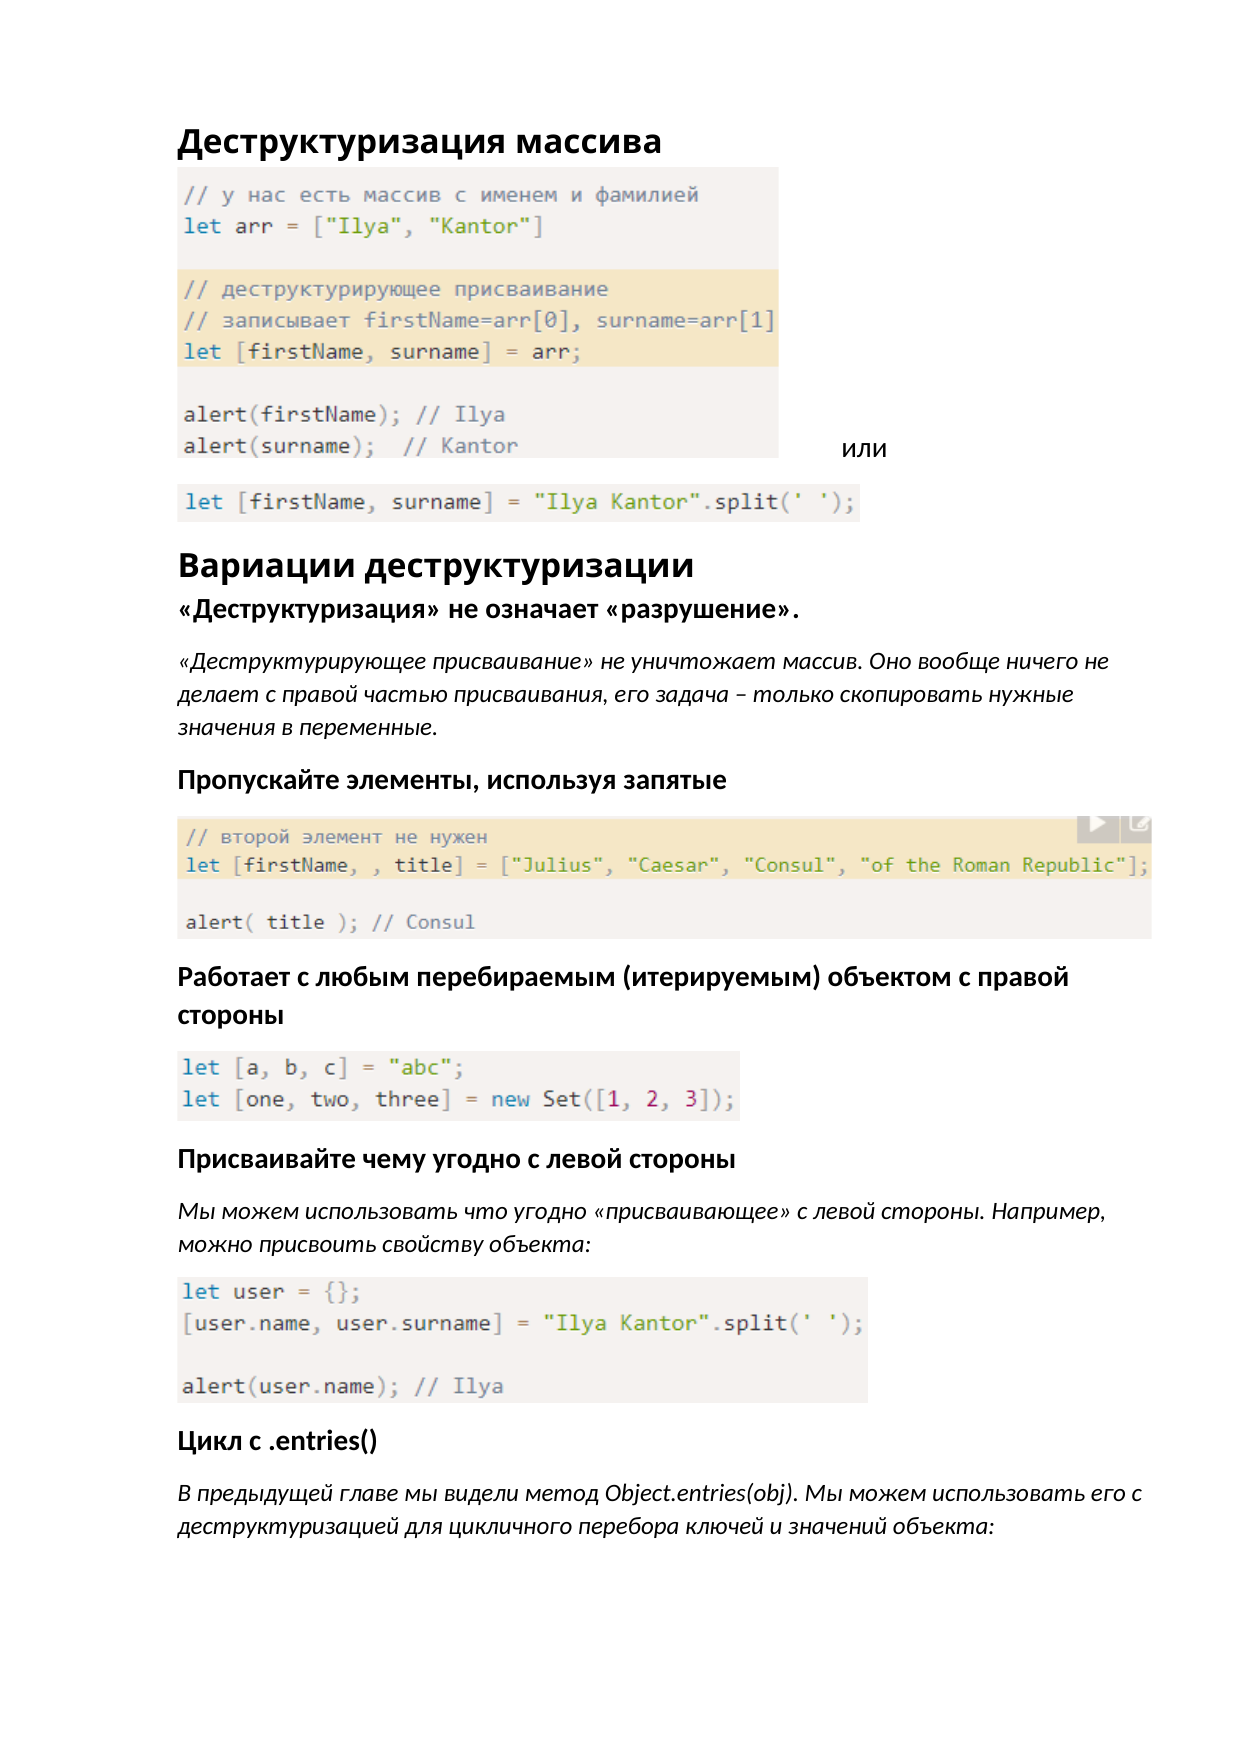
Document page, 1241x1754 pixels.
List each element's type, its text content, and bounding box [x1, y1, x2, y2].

subtitle Вариации деструктуризации [177, 541, 1152, 587]
text Работает с любым перебираемым (итерируемым) объектом с правой стороны [177, 958, 1152, 1032]
text Присваивайте чему угодно с левой стороны [177, 1140, 1152, 1175]
text «Деструктурирующее присваивание» не уничтожает массив. Оно вообще ничего не делает с правой частью присваивания, его задача – только скопировать нужные значения в переменные. [177, 646, 1152, 742]
picture [177, 1277, 868, 1403]
text В предыдущей главе мы видели метод Object.entries(obj). Мы можем использовать его с деструктуризацией для цикличного перебора ключей и значений объекта: [177, 1477, 1152, 1540]
picture [177, 816, 1152, 939]
picture [177, 1051, 740, 1121]
text Мы можем использовать что угодно «присваивающее» с левой стороны. Например, можно присвоить свойству объекта: [177, 1195, 1152, 1258]
subtitle Деструктуризация массива [177, 118, 1152, 163]
picture [177, 484, 860, 522]
picture [177, 167, 779, 458]
text «Деструктуризация» не означает «разрушение». [177, 590, 1152, 626]
text Цикл с .entries() [177, 1422, 1152, 1457]
text Пропускайте элементы, используя запятые [177, 761, 1152, 797]
